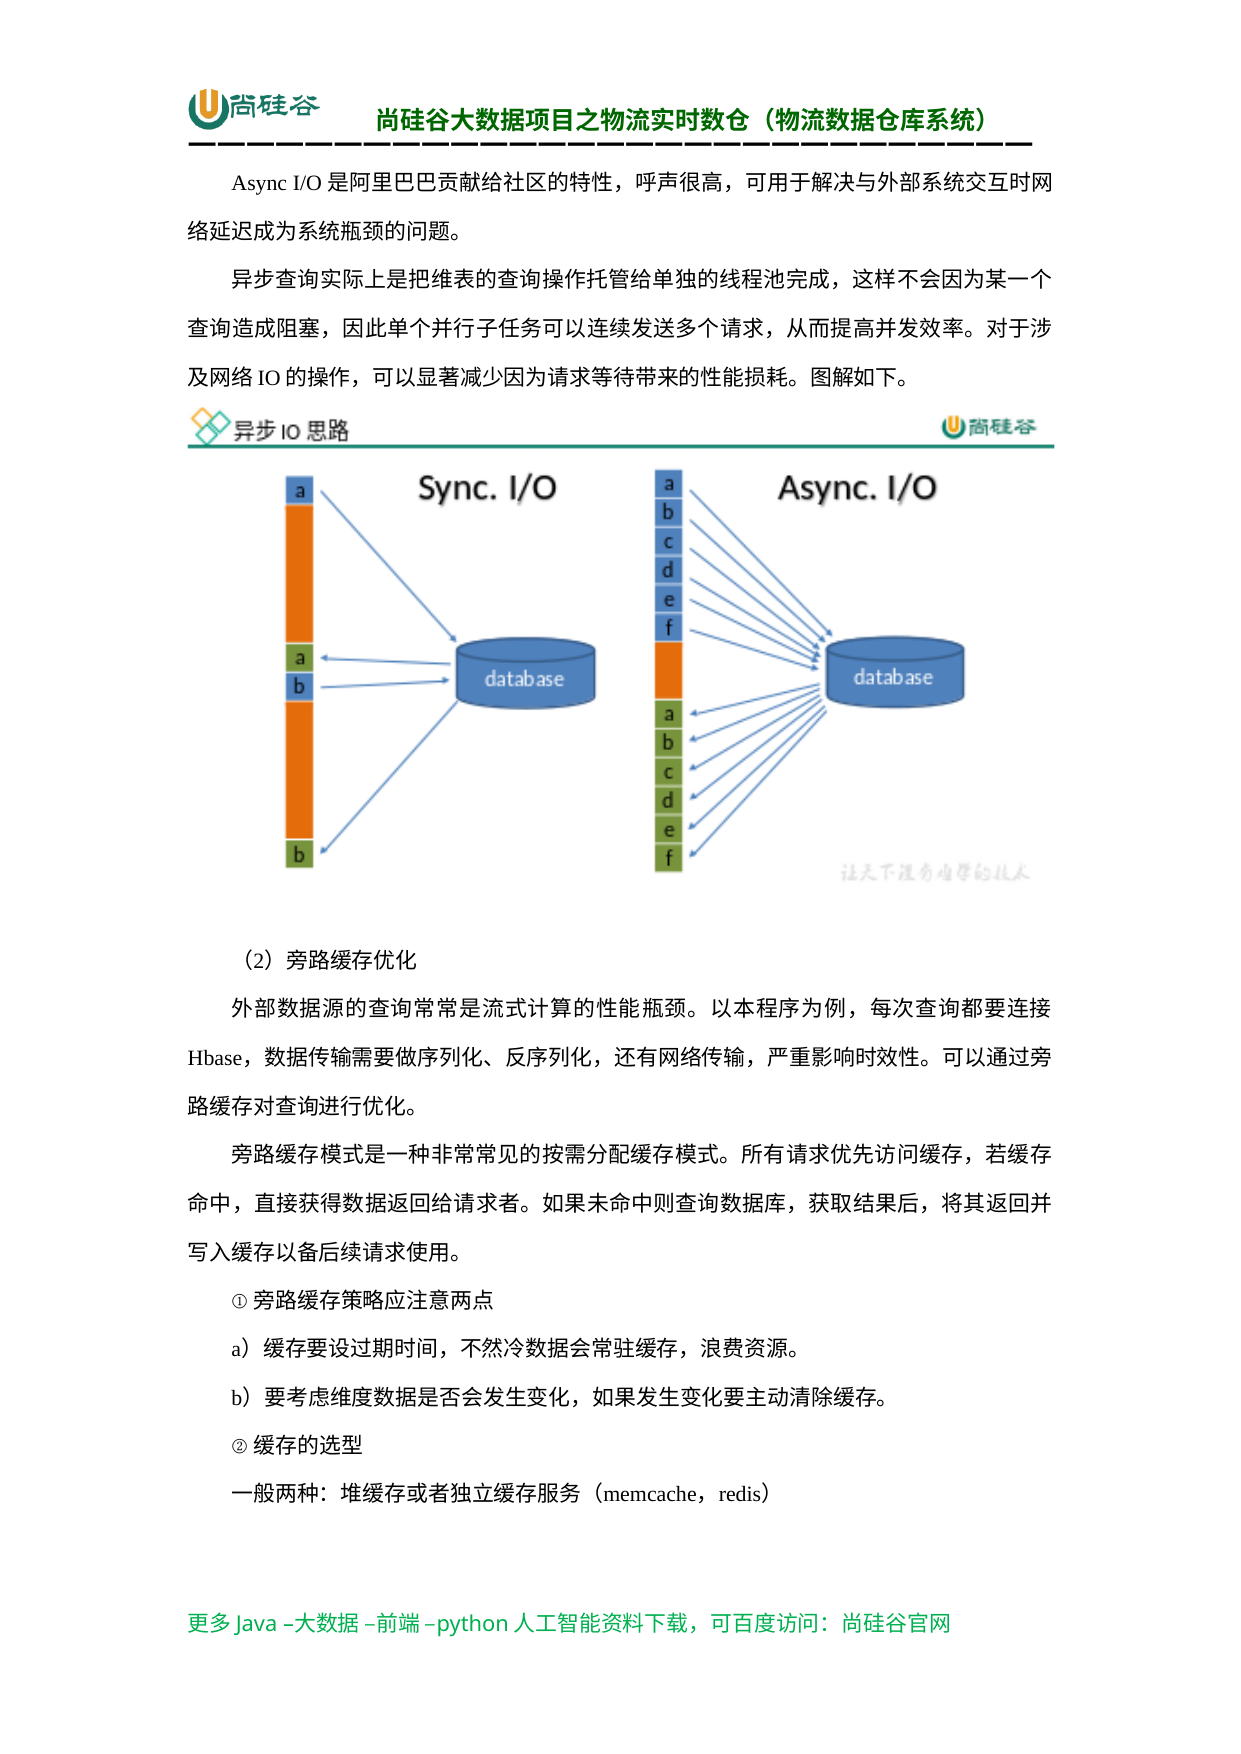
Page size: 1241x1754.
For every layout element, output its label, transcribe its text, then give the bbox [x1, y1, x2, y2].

text 旁路缓存模式是一种非常常见的按需分配缓存模式。所有请求优先访问缓存，若缓存命中，直接获得数据返回给请求者。如果未命中则查询数据库，获取结果后，将其返回并写入缓存以备后续请求使用。 [187, 1137, 1053, 1267]
text b）要考虑维度数据是否会发生变化，如果发生变化要主动清除缓存。 [187, 1379, 1053, 1412]
text ① 旁路缓存策略应注意两点 [187, 1283, 1053, 1315]
text 外部数据源的查询常常是流式计算的性能瓶颈。以本程序为例，每次查询都要连接 Hbase，数据传输需要做序列化、反序列化，还有网络传输，严重影响时效性。可以通过旁路缓存对查询进行优化。 [187, 991, 1053, 1121]
text （2）旁路缓存优化 [187, 943, 1053, 975]
text 一般两种：堆缓存或者独立缓存服务（memcache，redis） [187, 1476, 1053, 1508]
text 异步查询实际上是把维表的查询操作托管给单独的线程池完成，这样不会因为某一个查询造成阻塞，因此单个并行子任务可以连续发送多个请求，从而提高并发效率。对于涉及网络IO的操作，可以显著减少因为请求等待带来的性能损耗。图解如下。 [187, 262, 1053, 392]
text a）缓存要设过期时间，不然冷数据会常驻缓存，浪费资源。 [187, 1331, 1053, 1363]
text ② 缓存的选型 [187, 1428, 1053, 1460]
text Async I/O 是阿里巴巴贡献给社区的特性，呼声很高，可用于解决与外部系统交互时网络延迟成为系统瓶颈的问题。 [187, 165, 1053, 246]
